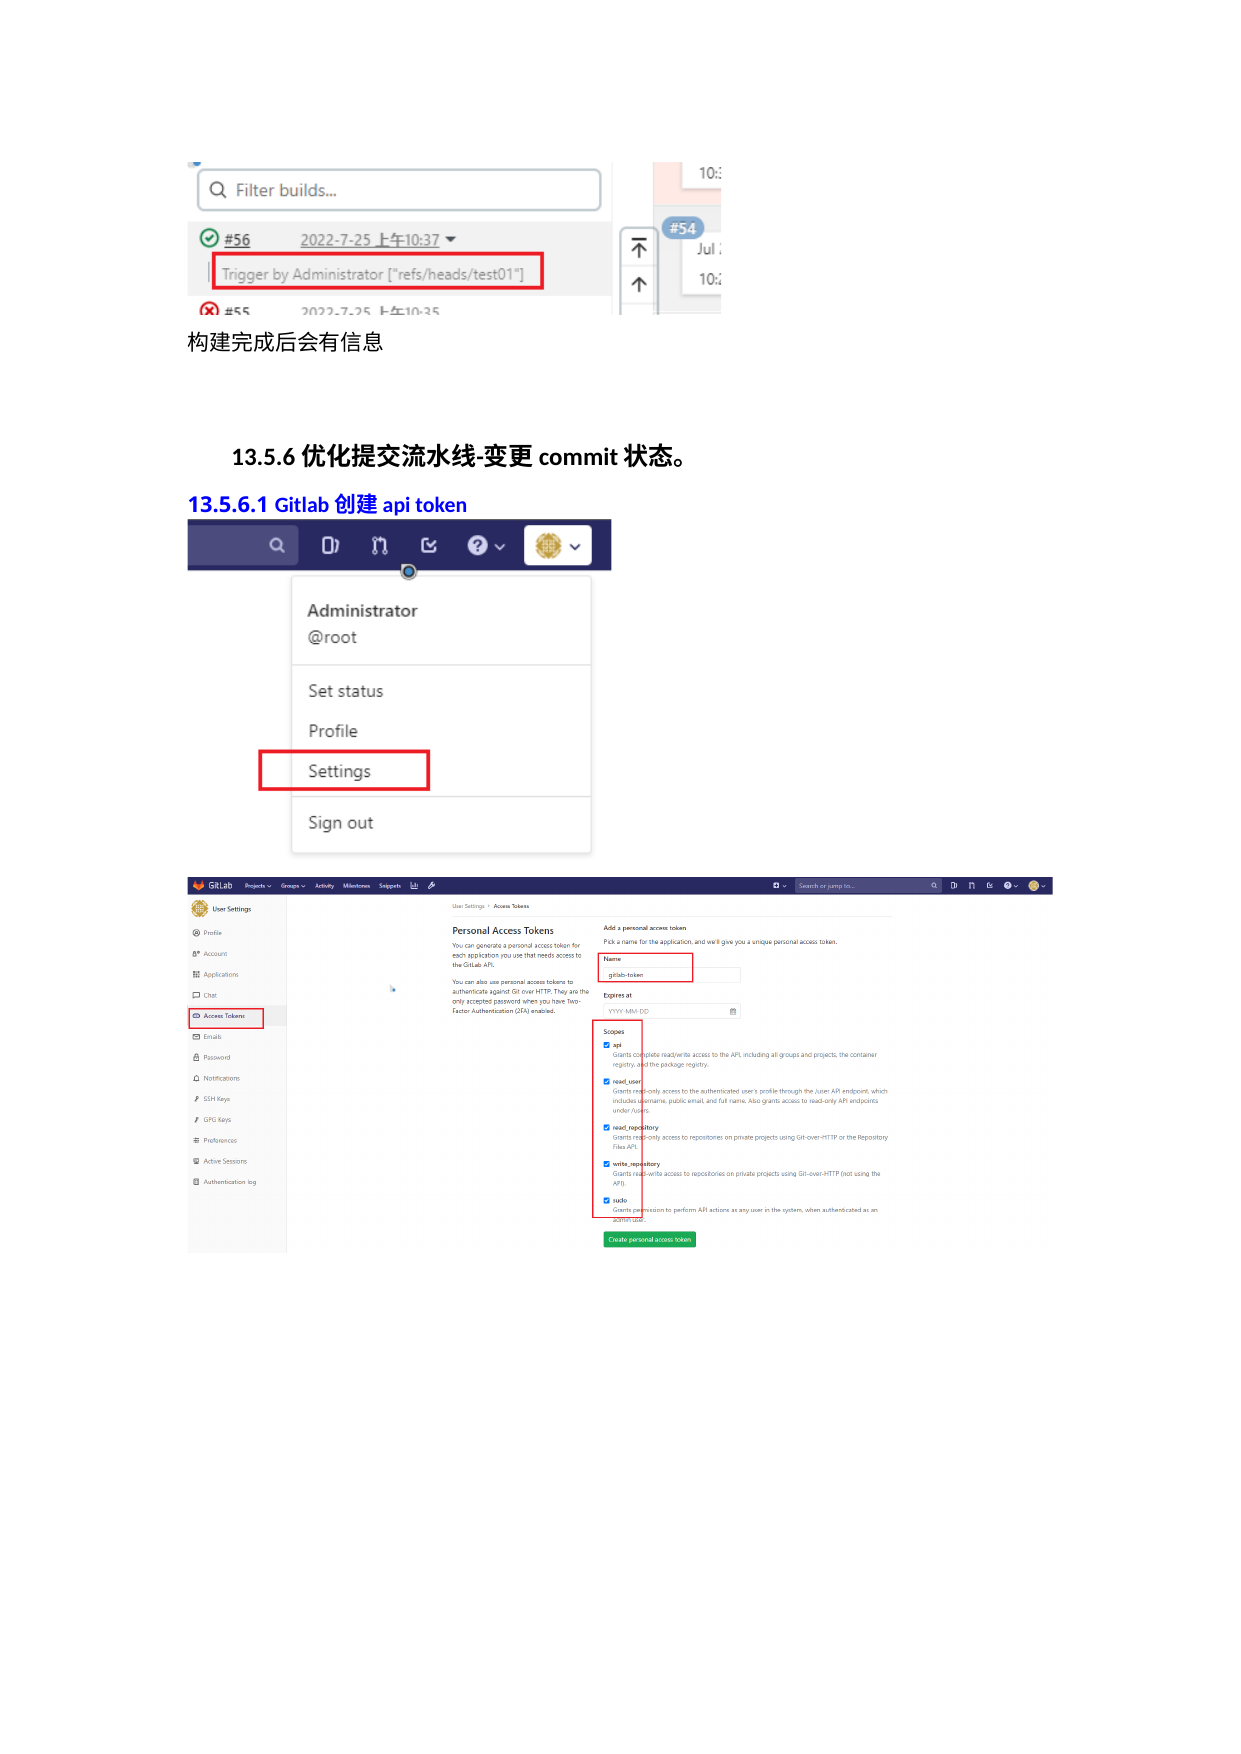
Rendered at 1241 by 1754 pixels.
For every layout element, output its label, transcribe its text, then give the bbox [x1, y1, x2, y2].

picture [187, 519, 612, 860]
text 13.5.6.1 Gitlab 创建api token [187, 487, 1053, 519]
picture [187, 877, 1053, 1253]
text 13.5.6 优化提交流水线-变更commit状态。 [187, 422, 1053, 487]
picture [187, 162, 722, 315]
text 构建完成后会有信息 [187, 324, 1053, 357]
